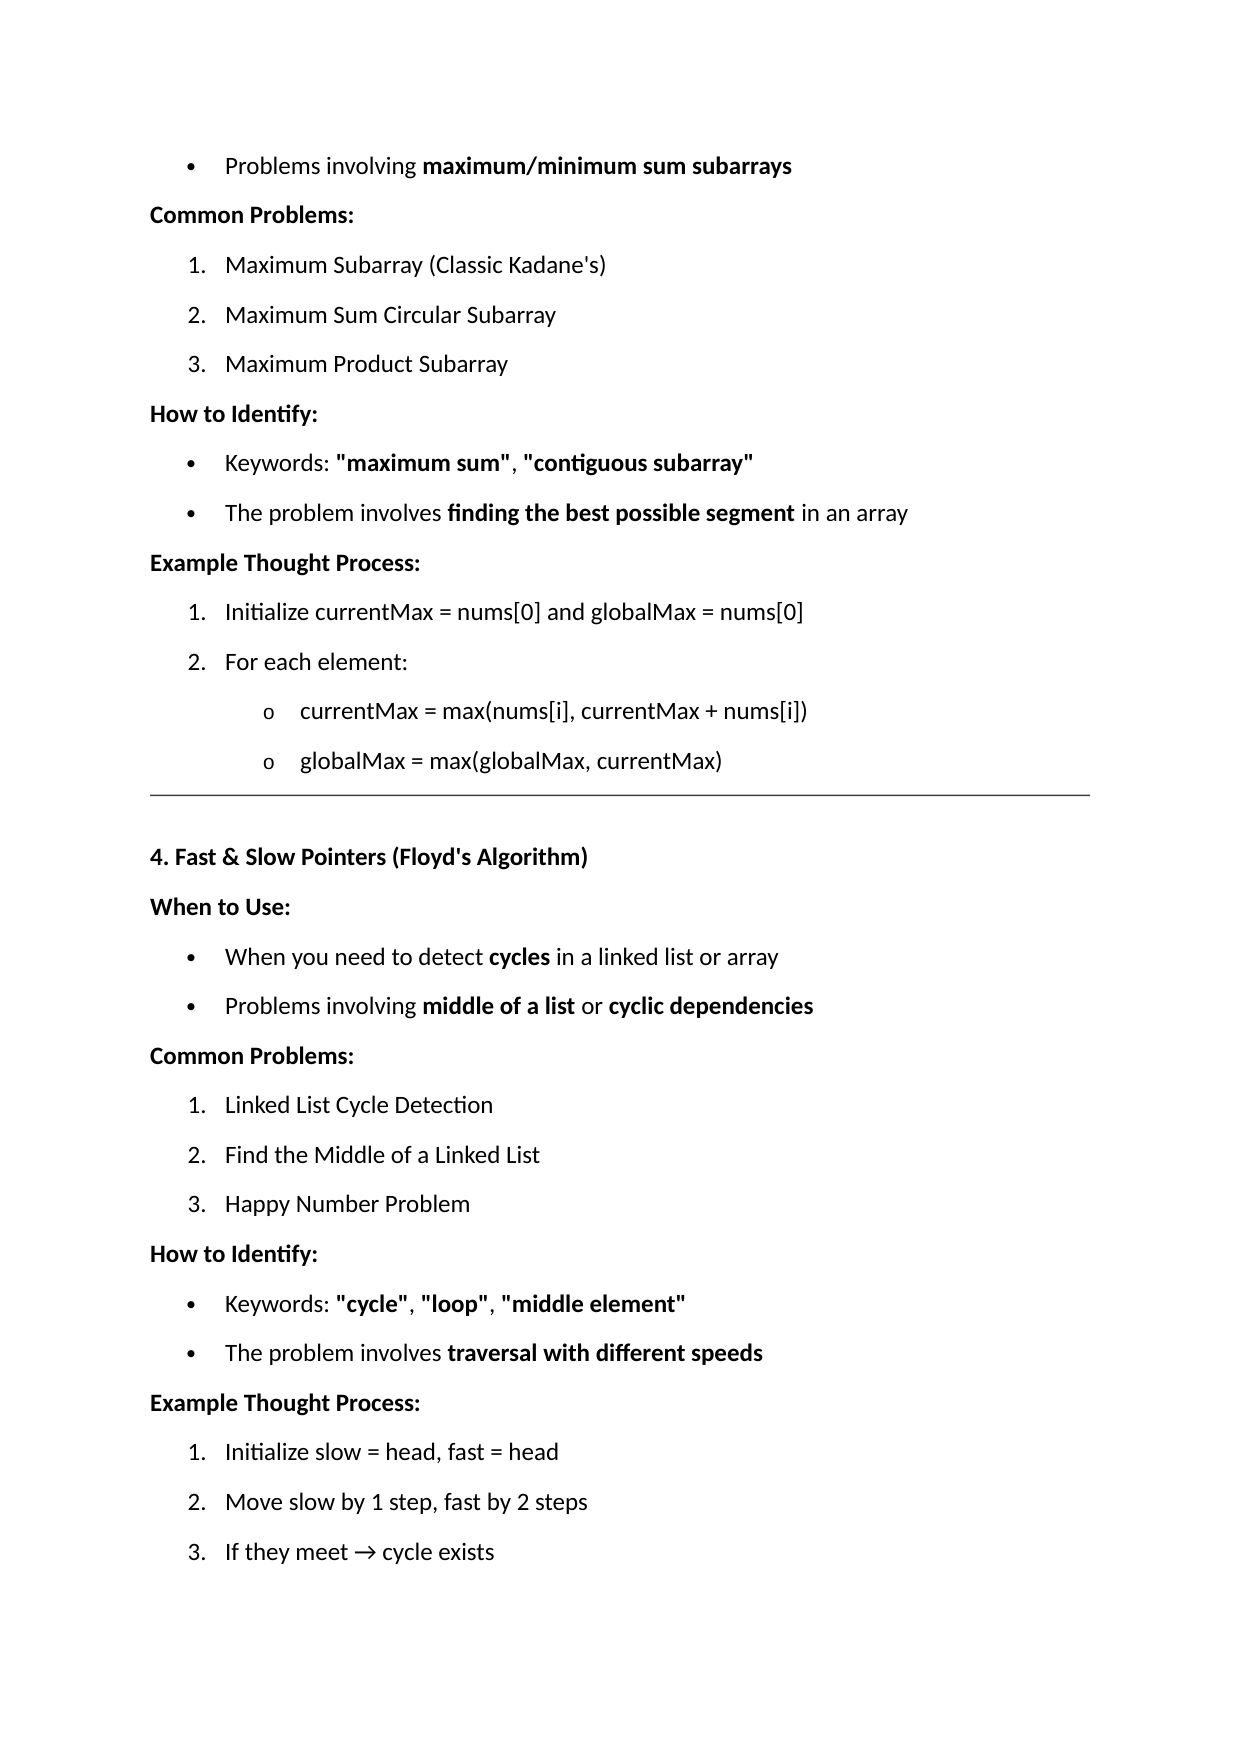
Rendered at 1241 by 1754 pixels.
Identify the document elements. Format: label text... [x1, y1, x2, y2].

list Keywords: "cycle", "loop", "middle element" [187, 1288, 1090, 1318]
list Find the Middle of a Linked List [187, 1139, 1090, 1169]
list The problem involves finding the best possible segment in an array [187, 497, 1090, 528]
text 4. Fast & Slow Pointers (Floyd's Algorithm) [150, 841, 1090, 872]
list Initialize currentMax = nums[0] and globalMax = nums[0] [187, 596, 1090, 627]
list Problems involving middle of a list or cyclic dependencies [187, 990, 1090, 1021]
list Maximum Subarray (Classic Kadane's) [187, 249, 1090, 280]
list Linked List Cycle Detection [187, 1089, 1090, 1120]
text Example Thought Process: [150, 1387, 1090, 1417]
list If they meet → cycle exists [187, 1536, 1090, 1566]
list The problem involves traversal with different speeds [187, 1337, 1090, 1368]
list Move slow by 1 step, fast by 2 steps [187, 1486, 1090, 1517]
text Common Problems: [150, 199, 1090, 230]
text Common Problems: [150, 1040, 1090, 1070]
list When you need to detect cycles in a linked list or array [187, 941, 1090, 971]
list globalMax = max(globalMax, currentMax) [262, 745, 1090, 776]
text When to Use: [150, 891, 1090, 922]
list Problems involving maximum/minimum sum subarrays [187, 150, 1090, 181]
list Maximum Product Subarray [187, 348, 1090, 379]
list currentMax = max(nums[i], currentMax + nums[i]) [262, 695, 1090, 726]
list Happy Number Problem [187, 1188, 1090, 1219]
text How to Identify: [150, 1238, 1090, 1269]
list Maximum Sum Circular Subarray [187, 299, 1090, 329]
list Initialize slow = head, fast = head [187, 1436, 1090, 1467]
text How to Identify: [150, 398, 1090, 428]
text Example Thought Process: [150, 547, 1090, 577]
list For each element: [187, 646, 1090, 676]
list Keywords: "maximum sum", "contiguous subarray" [187, 447, 1090, 478]
